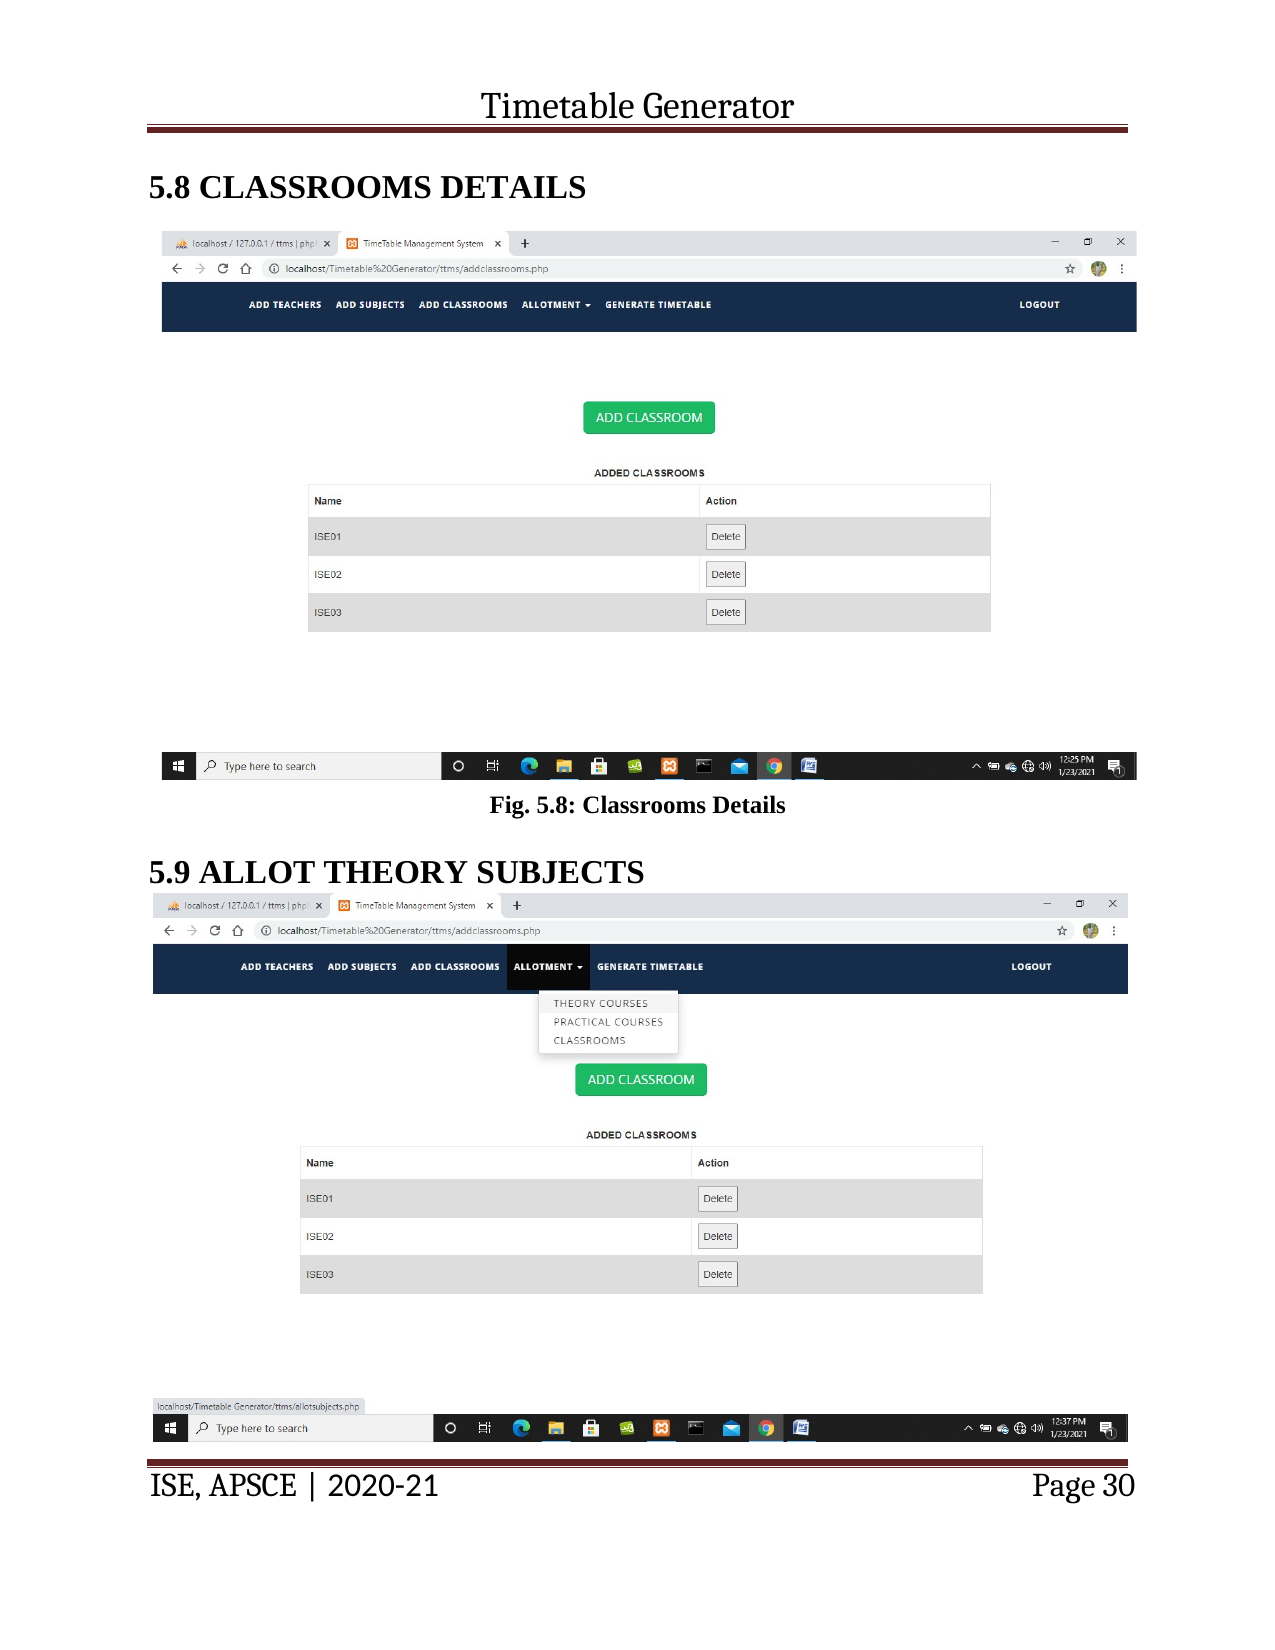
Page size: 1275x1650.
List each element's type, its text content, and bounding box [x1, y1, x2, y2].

subtitle 5.8 CLASSROOMS DETAILS [148, 167, 1140, 205]
text Fig. 5.8: Classrooms Details [150, 791, 1125, 819]
picture [153, 893, 1128, 1442]
subtitle 5.9 ALLOT THEORY SUBJECTS [148, 852, 1140, 890]
picture [161, 231, 1137, 780]
